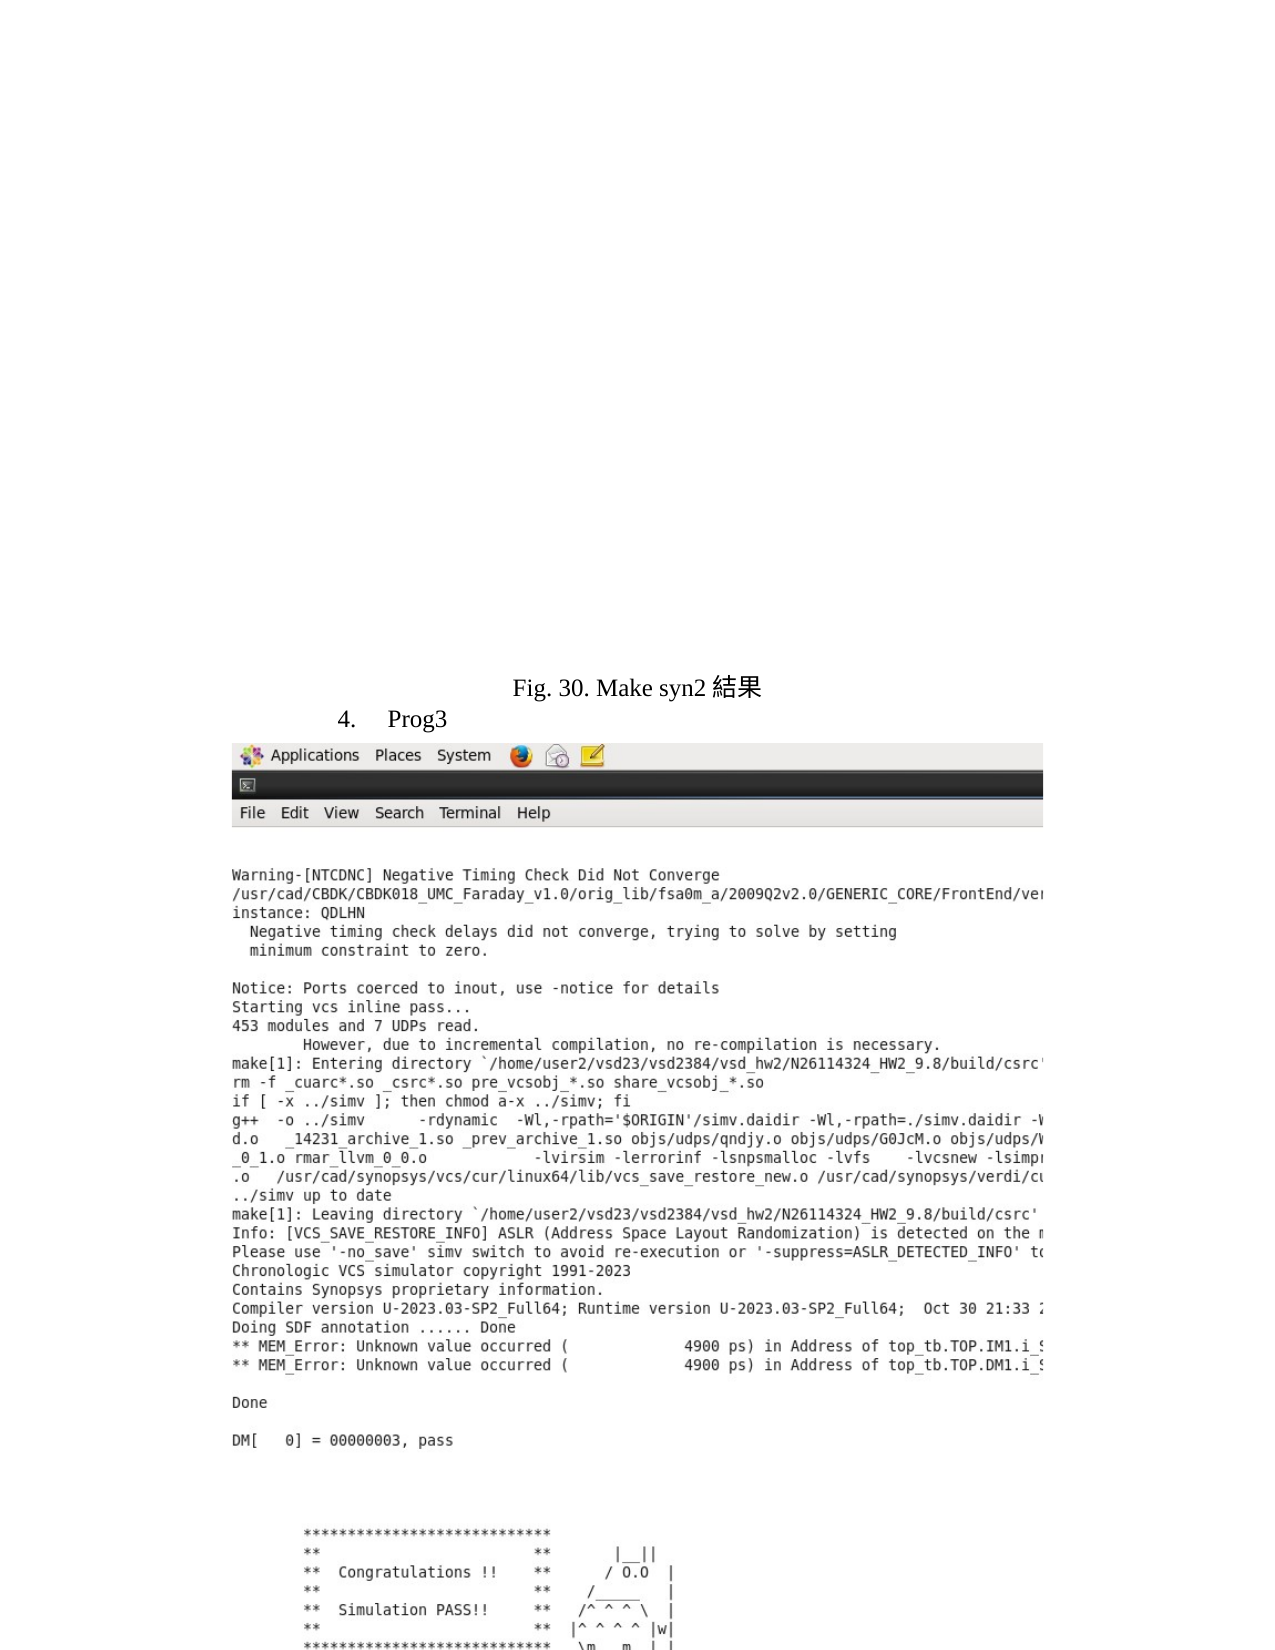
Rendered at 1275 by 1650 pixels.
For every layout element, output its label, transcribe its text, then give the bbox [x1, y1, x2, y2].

picture [231, 743, 1044, 1650]
text Fig. 30. Make syn2 結果 [187, 667, 1087, 704]
list Prog3 [337, 704, 1087, 732]
